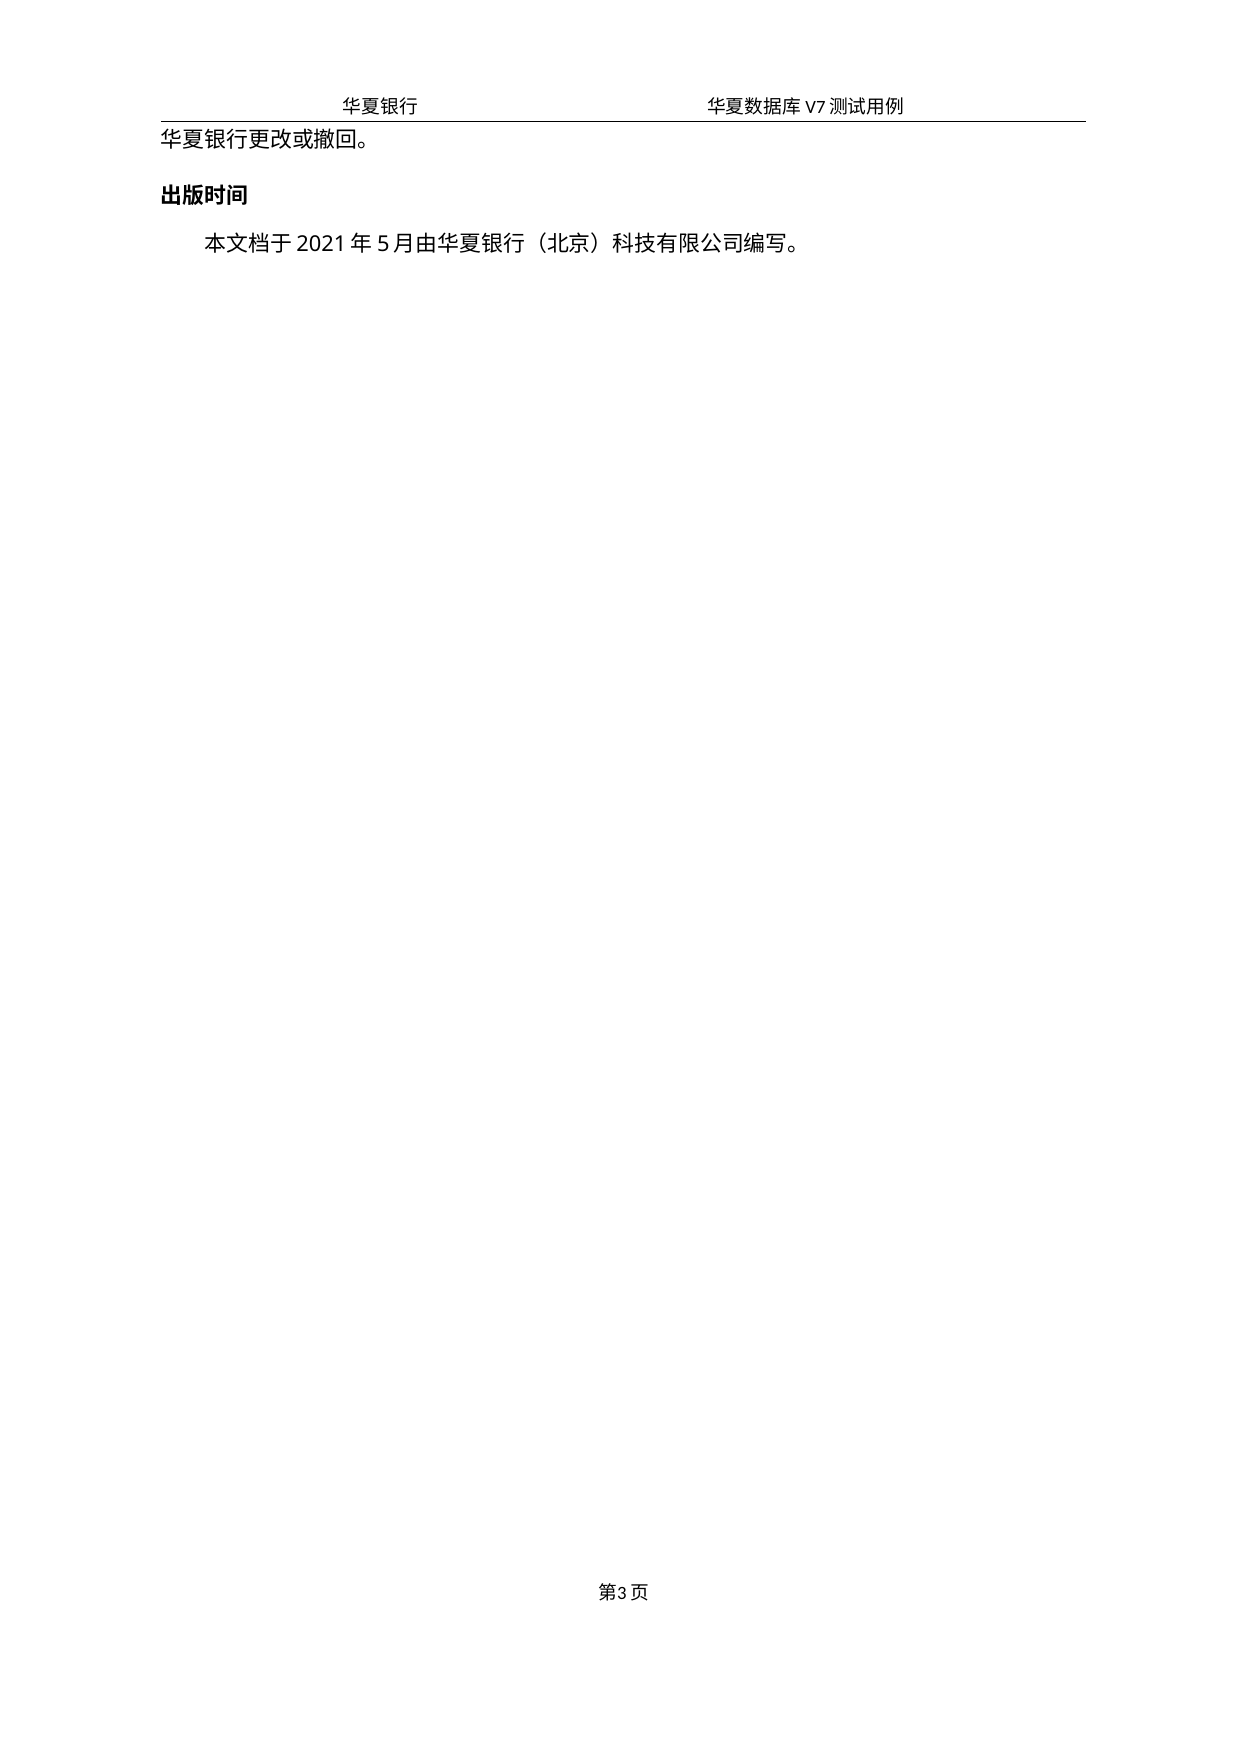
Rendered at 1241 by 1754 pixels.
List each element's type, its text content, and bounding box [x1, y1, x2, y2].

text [161, 122, 1086, 154]
text 本文档于2021年5月由华夏银行（北京）科技有限公司编写。 [161, 226, 1086, 257]
text 出版时间 [161, 178, 1086, 210]
